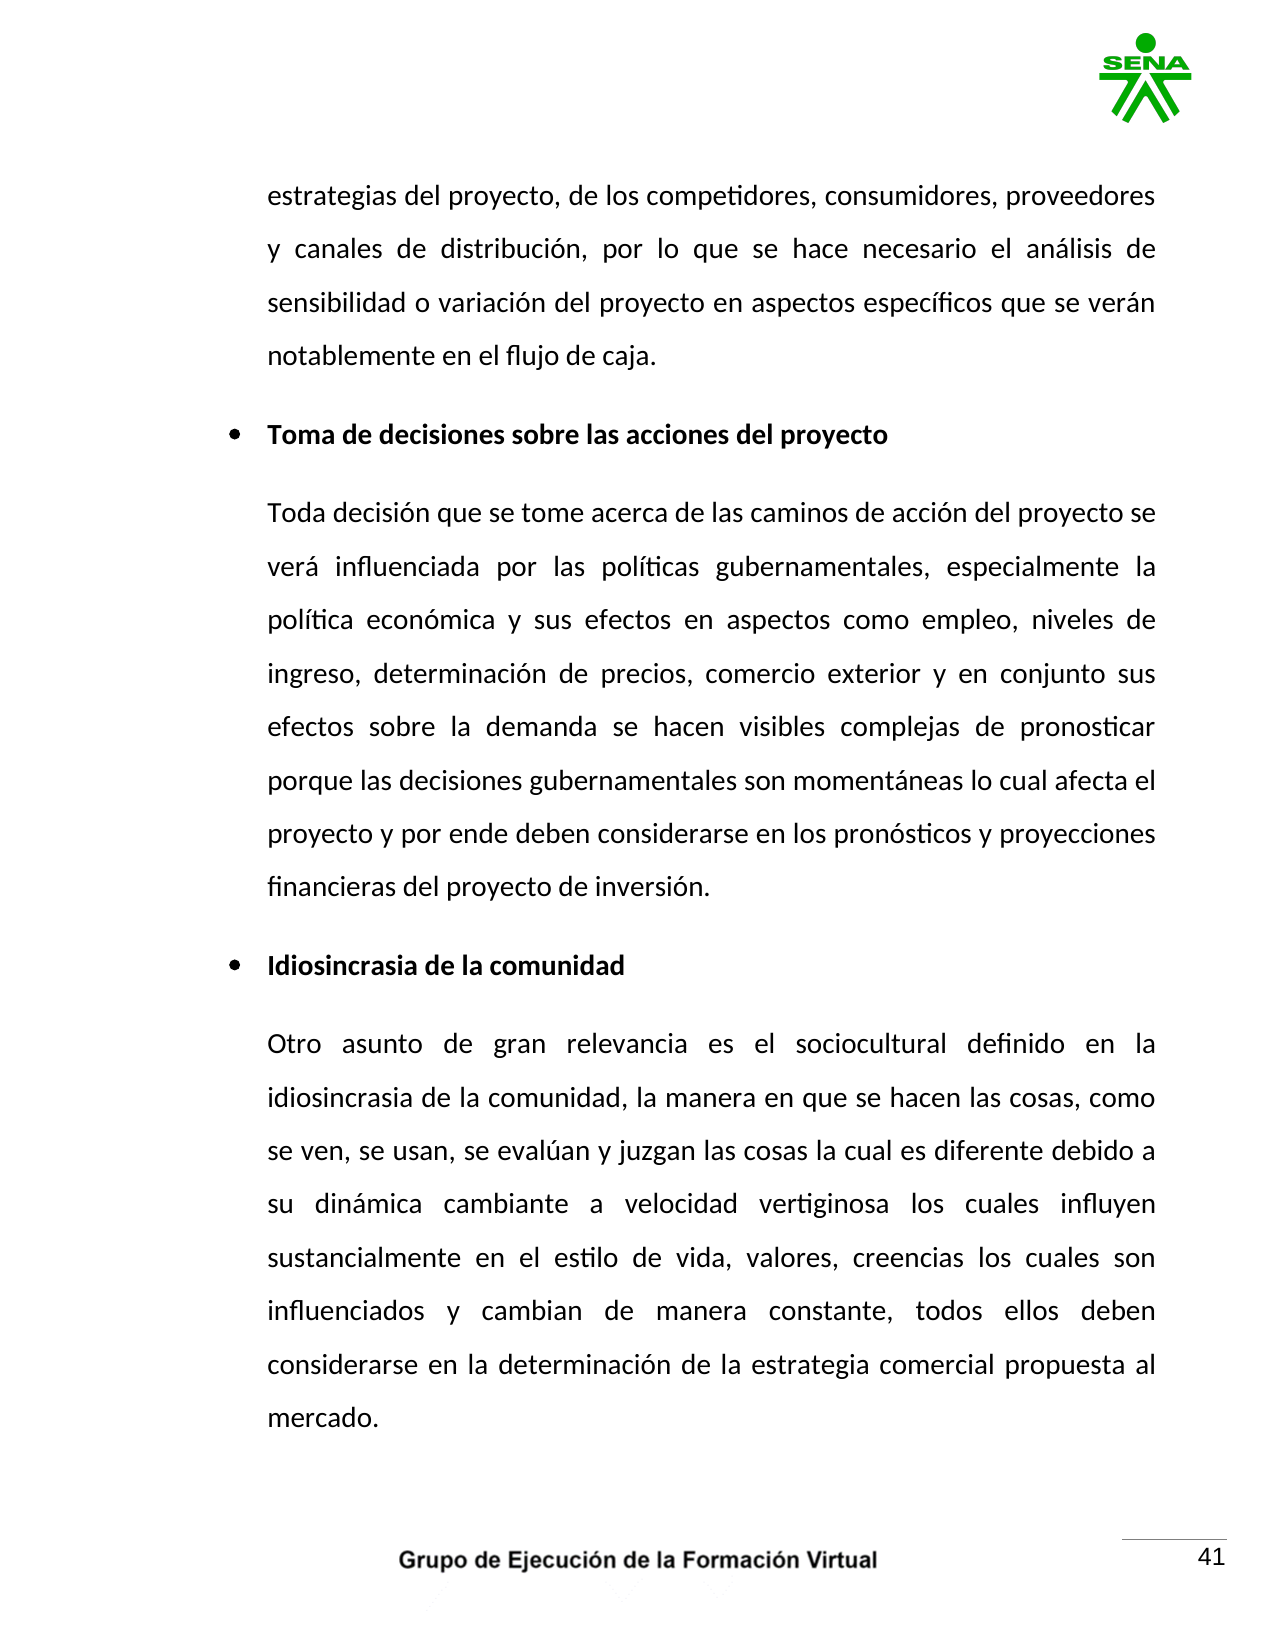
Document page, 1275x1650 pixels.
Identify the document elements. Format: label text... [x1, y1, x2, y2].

list Idiosincrasia de la comunidad [229, 947, 1157, 982]
picture [1099, 33, 1192, 123]
text Otro asunto de gran relevancia es el sociocultural definido en la idiosincrasia de la comunidad, la manera en que se hacen las cosas, como se ven, se usan, se evalúan y juzgan las cosas la cual es diferente debido a su dinámica cambiante a velocidad vertiginosa los cuales influyen sustancialmente en el estilo de vida, valores, creencias los cuales son influenciados y cambian de manera constante, todos ellos deben considerarse en la determinación de la estrategia comercial propuesta al mercado. [267, 1025, 1157, 1435]
text Toda decisión que se tome acerca de las caminos de acción del proyecto se verá influenciada por las políticas gubernamentales, especialmente la política económica y sus efectos en aspectos como empleo, niveles de ingreso, determinación de precios, comercio exterior y en conjunto sus efectos sobre la demanda se hacen visibles complejas de pronosticar porque las decisiones gubernamentales son momentáneas lo cual afecta el proyecto y por ende deben considerarse en los pronósticos y proyecciones financieras del proyecto de inversión. [267, 494, 1157, 904]
picture [0, 1500, 1275, 1611]
list Toma de decisiones sobre las acciones del proyecto [229, 416, 1157, 452]
